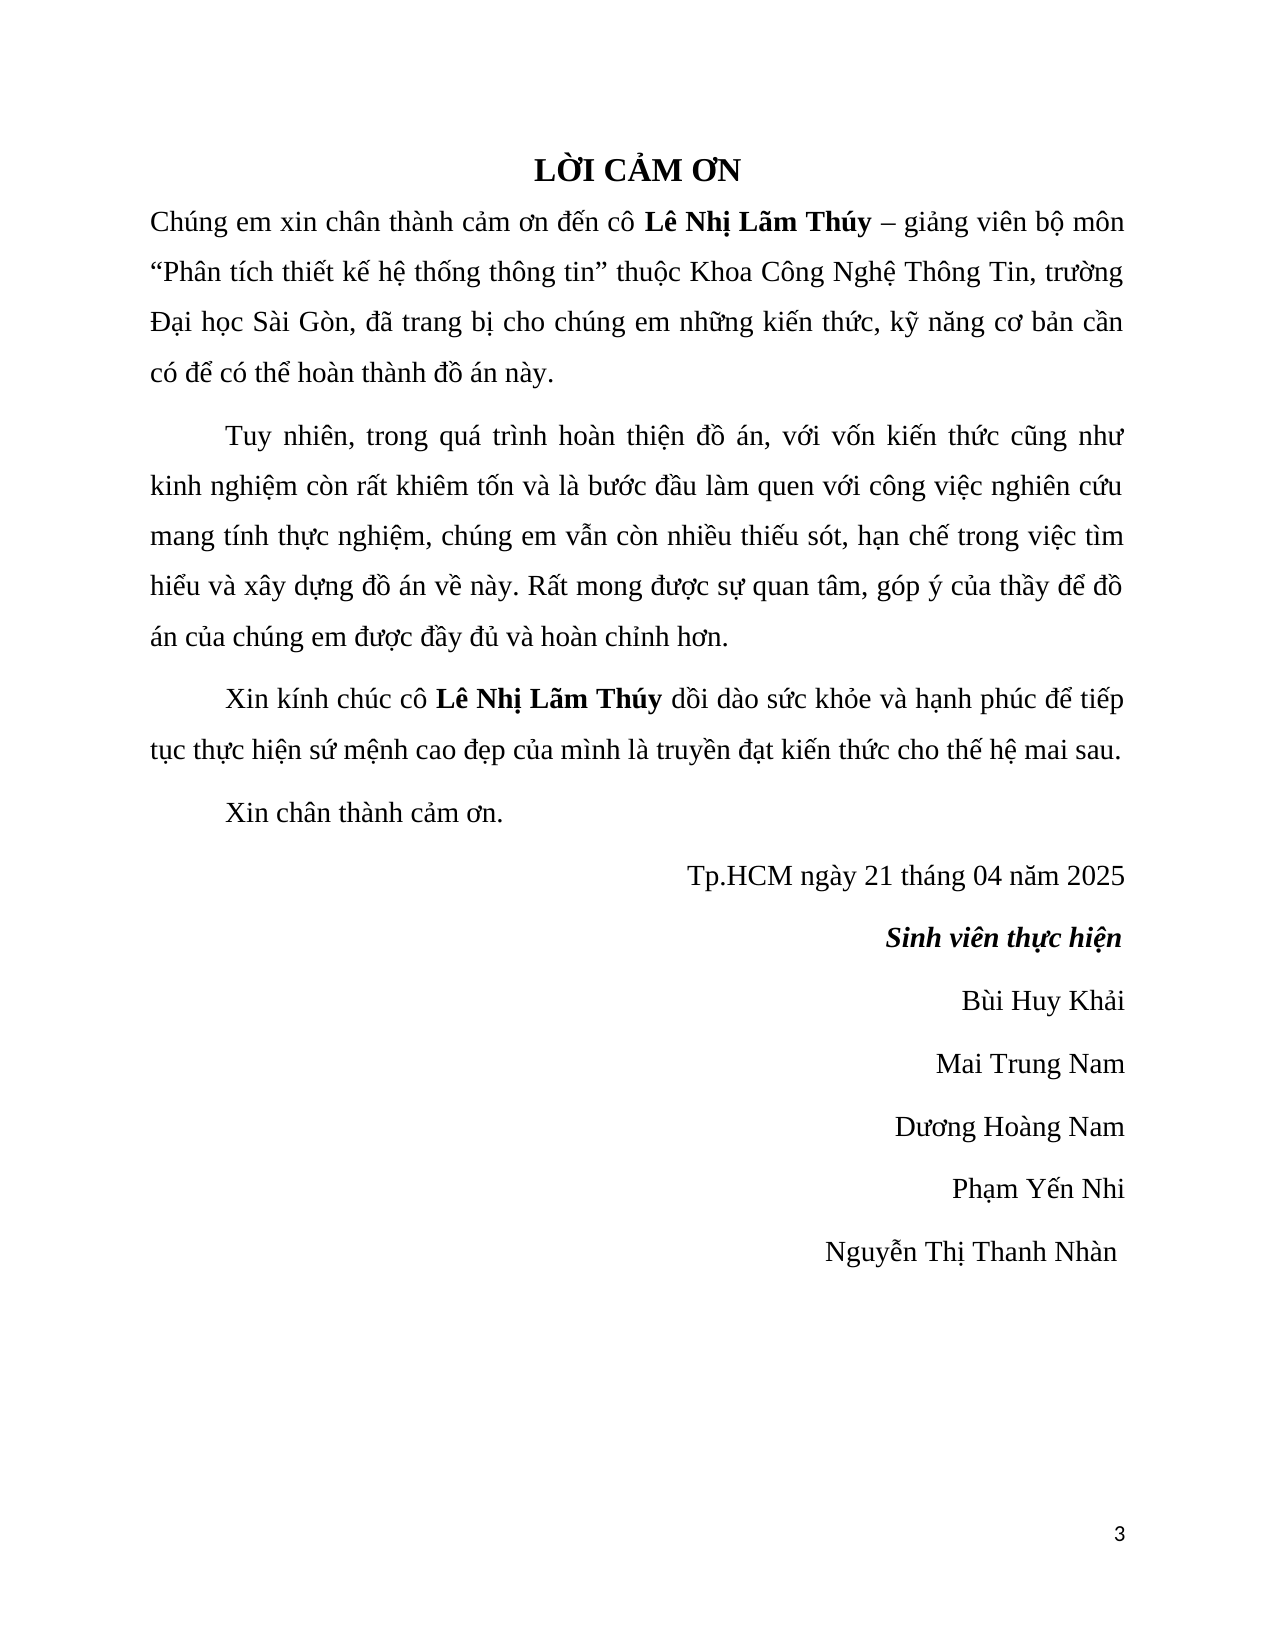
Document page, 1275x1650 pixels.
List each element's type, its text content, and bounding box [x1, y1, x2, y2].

text Xin chân thành cảm ơn. [150, 795, 1125, 828]
text Chúng em xin chân thành cảm ơn đến cô Lê Nhị Lãm Thúy – giảng viên bộ môn “Phân tích thiết kế hệ thống thông tin” thuộc Khoa Công Nghệ Thông Tin, trường Đại học Sài Gòn, đã trang bị cho chúng em những kiến thức, kỹ năng cơ bản cần có để có thể hoàn thành đồ án này. [150, 204, 1125, 388]
text Tuy nhiên, trong quá trình hoàn thiện đồ án, với vốn kiến thức cũng như kinh nghiệm còn rất khiêm tốn và là bước đầu làm quen với công việc nghiên cứu mang tính thực nghiệm, chúng em vẫn còn nhiều thiếu sót, hạn chế trong việc tìm hiểu và xây dựng đồ án về này. Rất mong được sự quan tâm, góp ý của thầy để đồ án của chúng em được đầy đủ và hoàn chỉnh hơn. [150, 418, 1125, 652]
text Xin kính chúc cô Lê Nhị Lãm Thúy dồi dào sức khỏe và hạnh phúc để tiếp tục thực hiện sứ mệnh cao đẹp của mình là truyền đạt kiến thức cho thế hệ mai sau. [150, 682, 1125, 766]
text Phạm Yến Nhi [150, 1172, 1125, 1205]
text Bùi Huy Khải [150, 983, 1125, 1017]
subtitle LỜI CẢM ƠN [150, 150, 1125, 188]
text Mai Trung Nam [150, 1046, 1125, 1079]
text Dương Hoàng Nam [150, 1109, 1125, 1142]
text Nguyễn Thị Thanh Nhàn [825, 1234, 1125, 1268]
text Tp.HCM ngày 21 tháng 04 năm 2025 [150, 858, 1125, 891]
text Sinh viên thực hiện [150, 920, 1125, 954]
